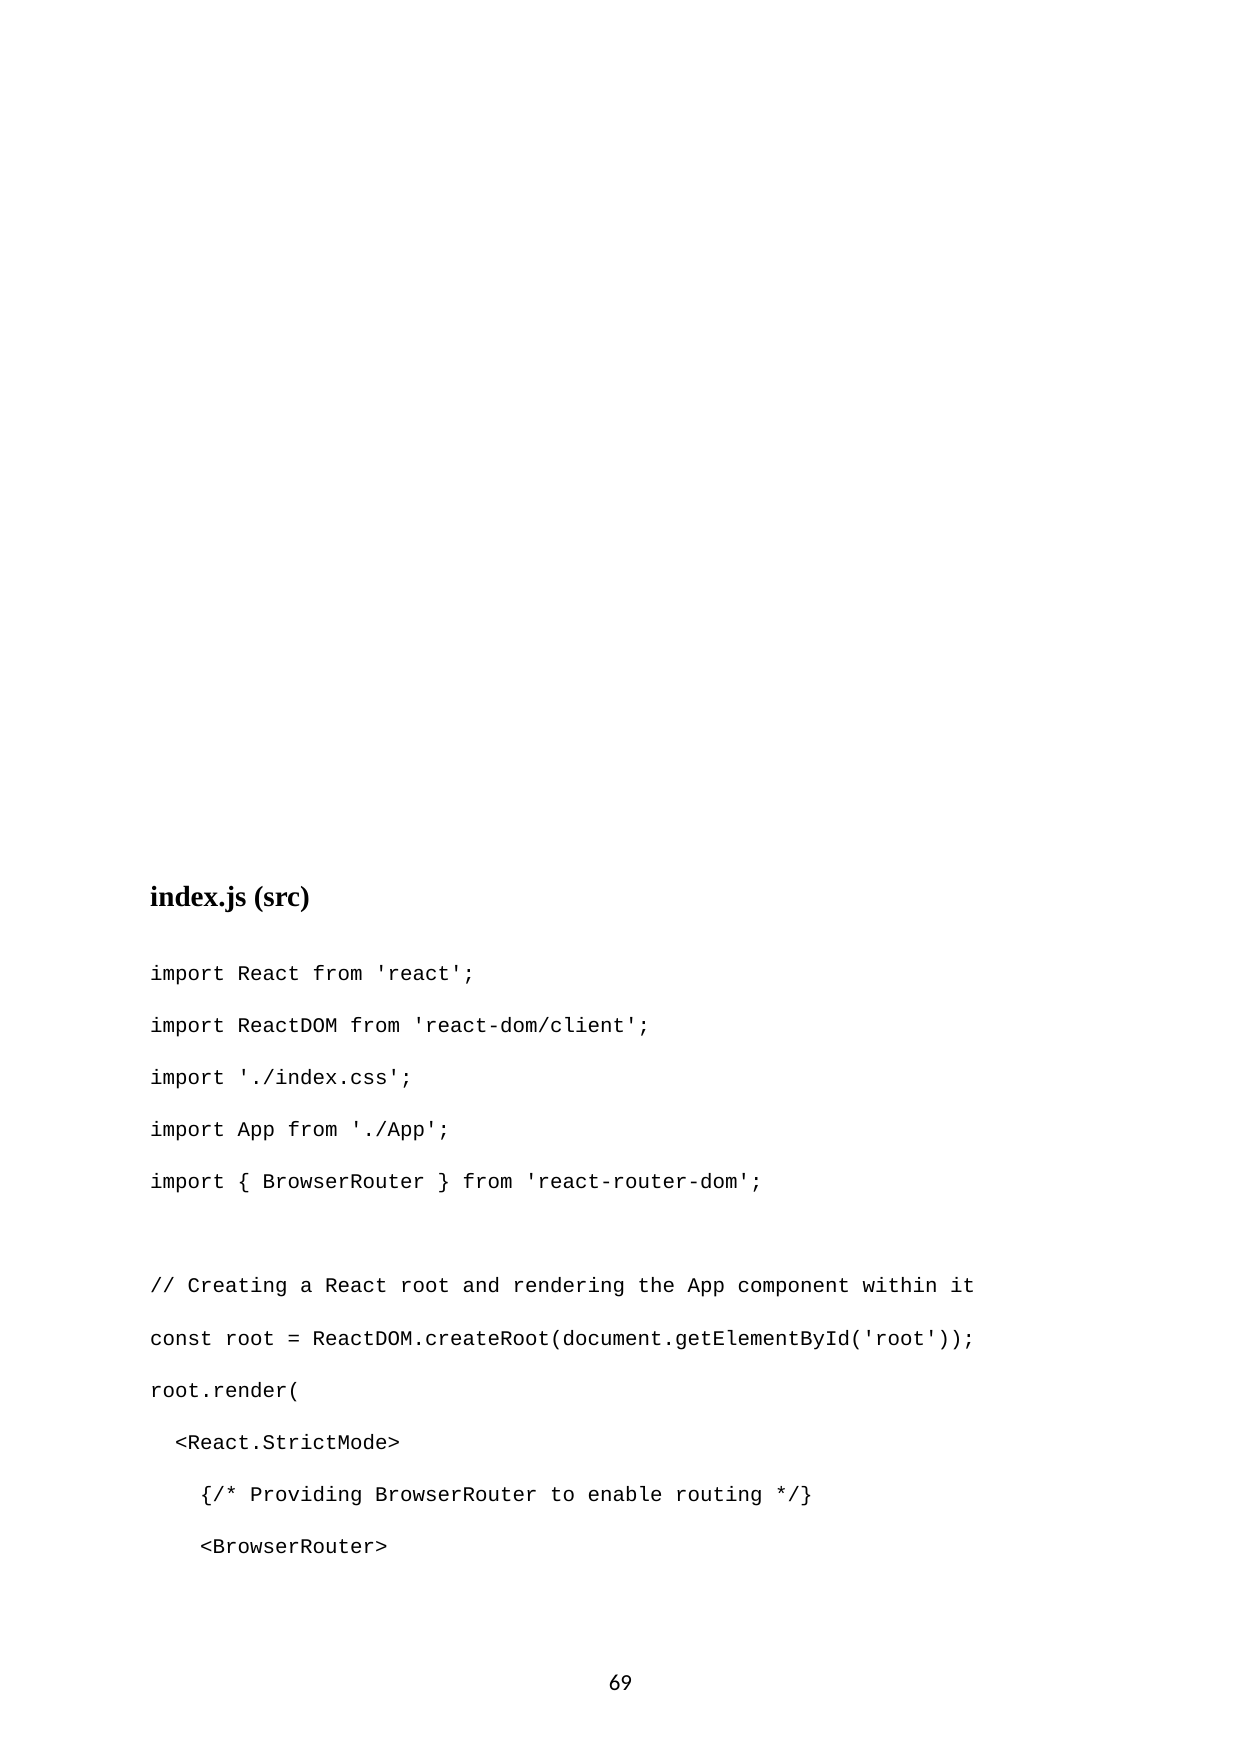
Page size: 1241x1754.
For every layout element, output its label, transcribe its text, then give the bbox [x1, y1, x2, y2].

text index.js (src) [150, 879, 1090, 913]
text {/* Providing BrowserRouter to enable routing */} [150, 1484, 1090, 1507]
text const root = ReactDOM.createRoot(document.getElementById('root')); [150, 1327, 1090, 1351]
text import './index.css'; [150, 1067, 1090, 1091]
text import ReactDOM from 'react-dom/client'; [150, 1015, 1090, 1039]
text import App from './App'; [150, 1119, 1090, 1143]
text <React.StrictMode> [150, 1432, 1090, 1455]
text root.render( [150, 1379, 1090, 1403]
text // Creating a React root and rendering the App component within it [150, 1275, 1090, 1299]
text <BrowserRouter> [150, 1536, 1090, 1559]
text import { BrowserRouter } from 'react-router-dom'; [150, 1171, 1090, 1195]
text import React from 'react'; [150, 963, 1090, 987]
